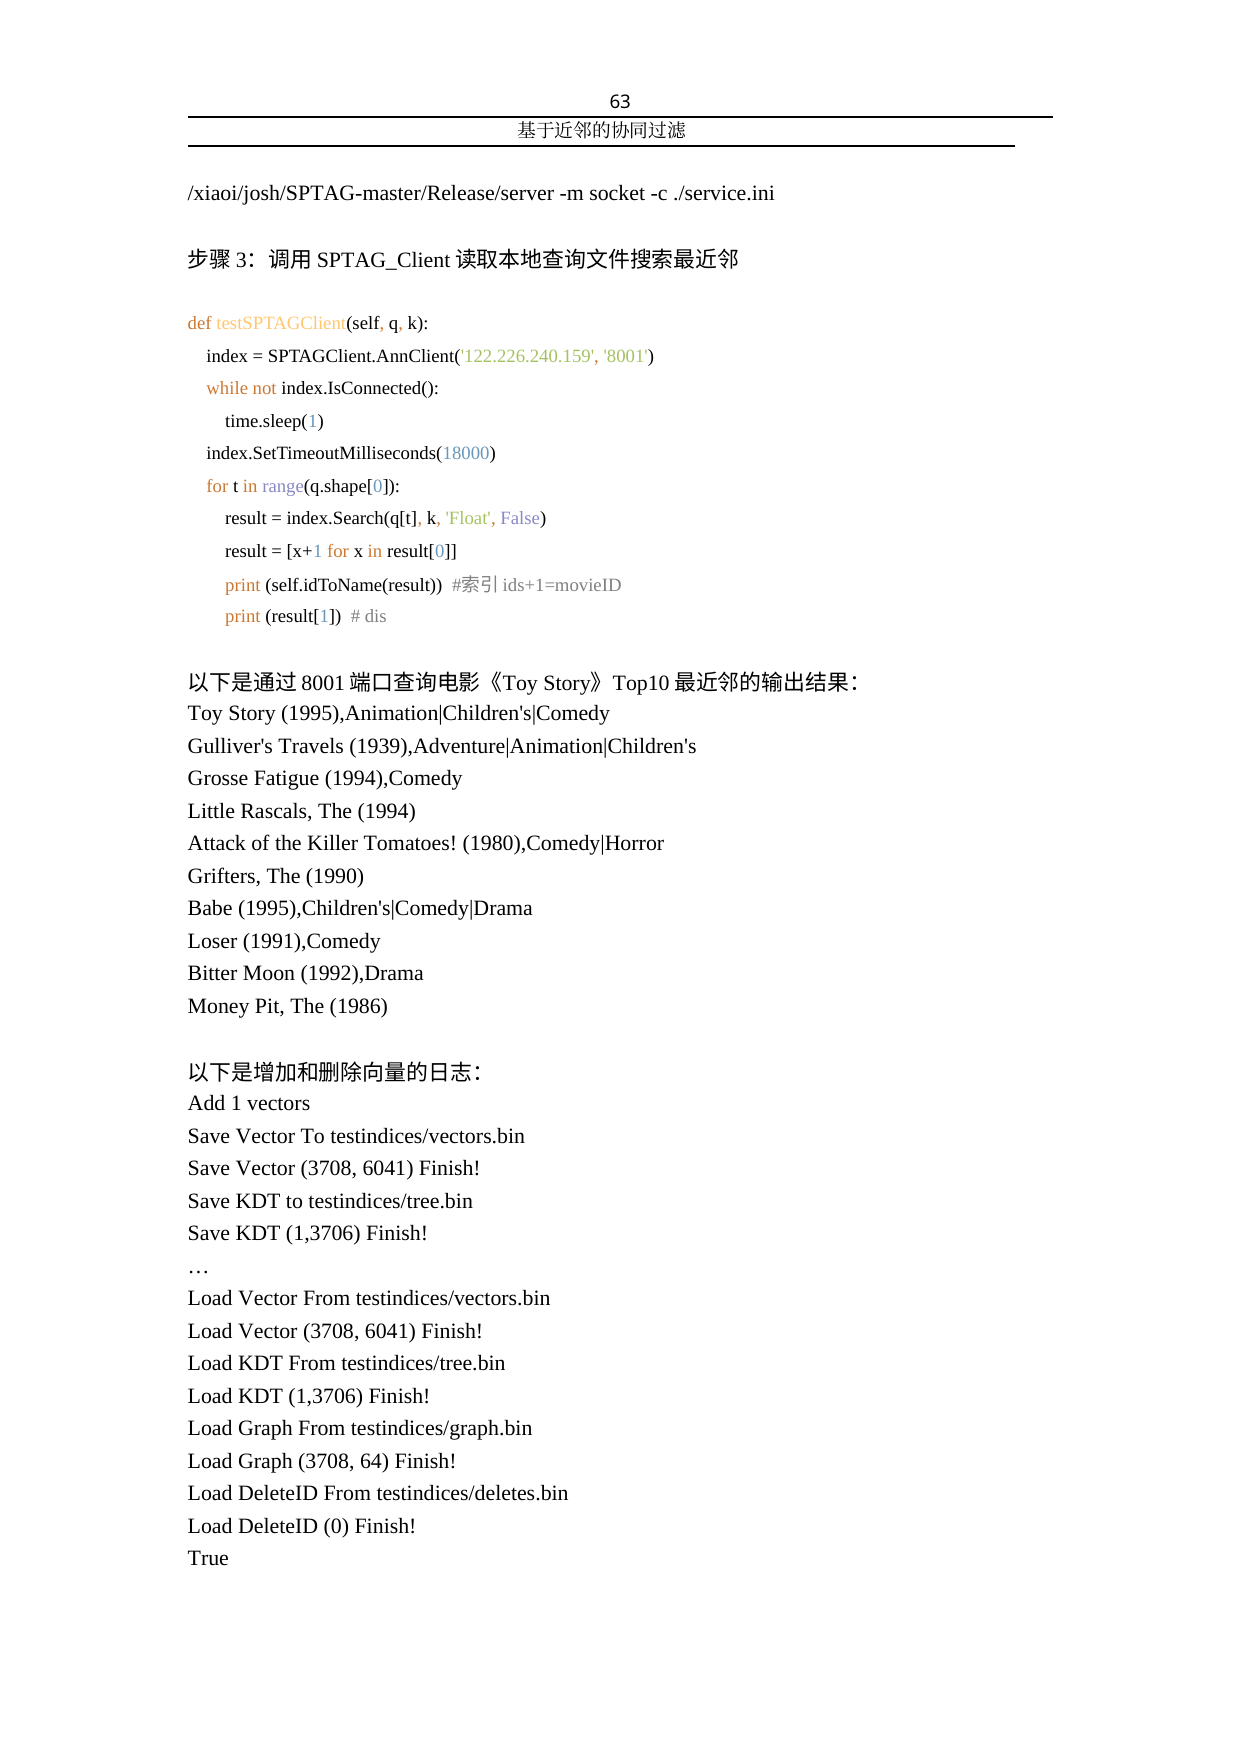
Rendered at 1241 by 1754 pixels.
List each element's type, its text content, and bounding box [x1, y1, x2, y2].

text Load DeleteID From testindices/deletes.bin [187, 1477, 1053, 1509]
text Save Vector (3708, 6041) Finish! [187, 1152, 1053, 1184]
text /xiaoi/josh/SPTAG-master/Release/server -m socket -c ./service.ini [187, 177, 1053, 209]
text … [187, 1249, 1053, 1282]
text Save KDT to testindices/tree.bin [187, 1184, 1053, 1217]
text Babe (1995),Children's|Comedy|Drama [187, 892, 1053, 924]
text True [187, 1542, 1053, 1574]
text Grifters, The (1990) [187, 859, 1053, 892]
text Load KDT (1,3706) Finish! [187, 1379, 1053, 1412]
text Gulliver's Travels (1939),Adventure|Animation|Children's [187, 729, 1053, 762]
text Load DeleteID (0) Finish! [187, 1509, 1053, 1542]
text Grosse Fatigue (1994),Comedy [187, 762, 1053, 794]
text Attack of the Killer Tomatoes! (1980),Comedy|Horror [187, 827, 1053, 859]
text Load Vector From testindices/vectors.bin [187, 1282, 1053, 1314]
text 步骤3：调用SPTAG_Client读取本地查询文件搜索最近邻 [187, 242, 1053, 274]
text def testSPTAGClient(self, q, k): index = SPTAGClient.AnnClient('122.226.240.159', '8001') while not index.IsConnected(): time.sleep(1) index.SetTimeoutMilliseconds(18000) for t in range(q.shape[0]): result = index.Search(q[t], k, 'Float', False) result = [x+1 for x in result[0]] print (self.idToName(result)) #索引ids+1=movieID print (result[1]) # dis [187, 307, 1053, 632]
text 以下是增加和删除向量的日志： [187, 1054, 1053, 1087]
text Load Graph From testindices/graph.bin [187, 1412, 1053, 1444]
text Toy Story (1995),Animation|Children's|Comedy [187, 697, 1053, 729]
text Loser (1991),Comedy [187, 924, 1053, 957]
text Load Vector (3708, 6041) Finish! [187, 1314, 1053, 1347]
text 以下是通过8001端口查询电影《Toy Story》Top10最近邻的输出结果： [187, 664, 1053, 697]
text Load Graph (3708, 64) Finish! [187, 1444, 1053, 1477]
text Load KDT From testindices/tree.bin [187, 1347, 1053, 1379]
text Bitter Moon (1992),Drama [187, 957, 1053, 989]
text Money Pit, The (1986) [187, 989, 1053, 1022]
text Add 1 vectors [187, 1087, 1053, 1119]
text Little Rascals, The (1994) [187, 794, 1053, 827]
text Save KDT (1,3706) Finish! [187, 1217, 1053, 1249]
text Save Vector To testindices/vectors.bin [187, 1119, 1053, 1152]
